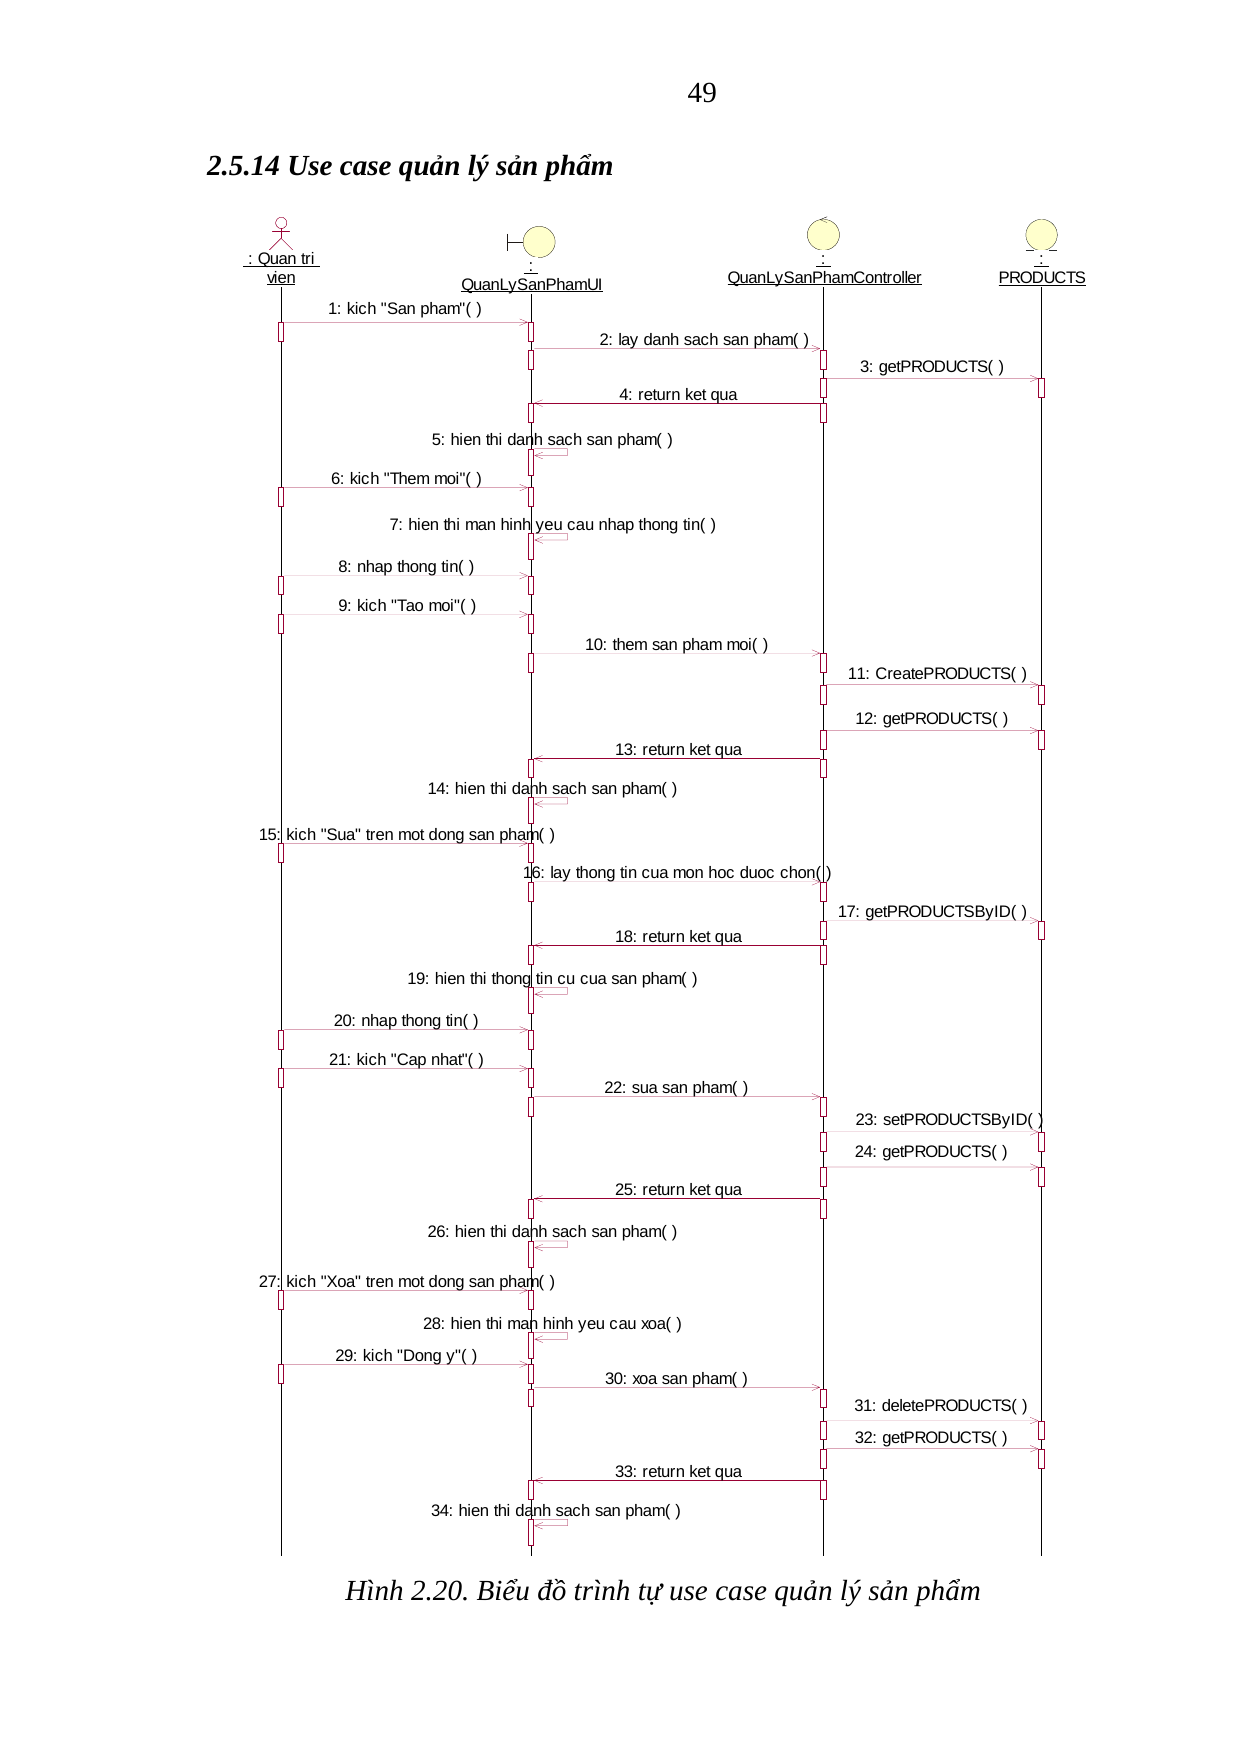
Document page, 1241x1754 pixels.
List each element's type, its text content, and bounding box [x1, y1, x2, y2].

text Hình 2.20. Biểu đồ trình tự use case quản lý sản phẩm [207, 1573, 1122, 1606]
subtitle Use case quản lý sản phẩm [207, 148, 1122, 181]
